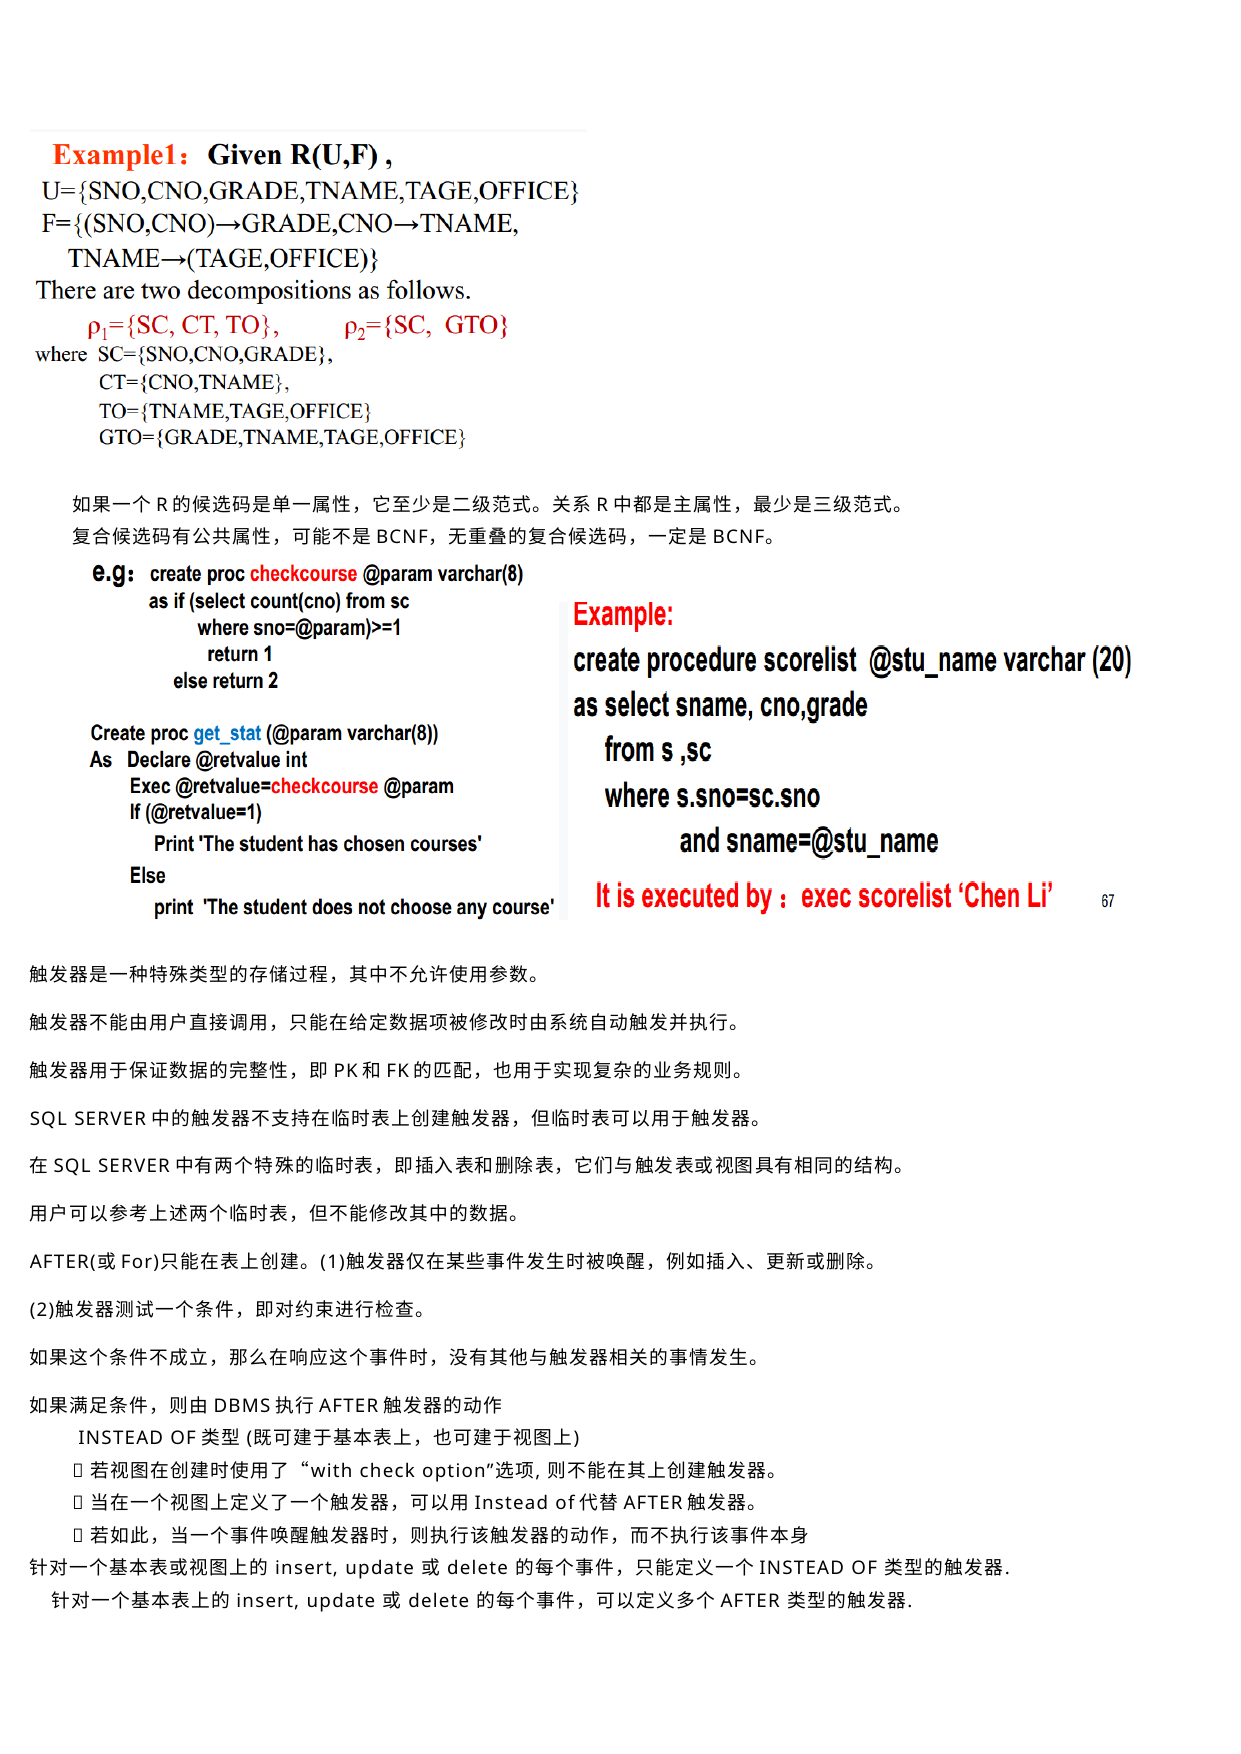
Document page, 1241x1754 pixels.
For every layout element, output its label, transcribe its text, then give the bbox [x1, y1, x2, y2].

text 如果满足条件，则由DBMS执行AFTER触发器的动作 [29, 1388, 1211, 1420]
text 复合候选码有公共属性，可能不是BCNF，无重叠的复合候选码，一定是BCNF。 [29, 519, 1211, 552]
text  若视图在创建时使用了“with check option”选项, 则不能在其上创建触发器。 [29, 1453, 1211, 1485]
text 在SQL SERVER中有两个特殊的临时表，即插入表和删除表，它们与触发表或视图具有相同的结构。 [29, 1148, 1211, 1181]
text INSTEAD OF类型 (既可建于基本表上，也可建于视图上) [29, 1420, 1211, 1453]
text (2)触发器测试一个条件，即对约束进行检查。 [29, 1292, 1211, 1324]
text 触发器不能由用户直接调用，只能在给定数据项被修改时由系统自动触发并执行。 [29, 1005, 1211, 1038]
picture [29, 129, 587, 472]
text AFTER(或For)只能在表上创建。(1)触发器仅在某些事件发生时被唤醒，例如插入、更新或删除。 [29, 1244, 1211, 1277]
text 触发器用于保证数据的完整性，即PK和FK的匹配，也用于实现复杂的业务规则。 [29, 1053, 1211, 1085]
text 如果这个条件不成立，那么在响应这个事件时，没有其他与触发器相关的事情发生。 [29, 1340, 1211, 1372]
text 针对一个基本表或视图上的 insert, update 或 delete 的每个事件，只能定义一个INSTEAD OF 类型的触发器. [29, 1550, 1211, 1583]
text 触发器是一种特殊类型的存储过程，其中不允许使用参数。 [29, 957, 1211, 990]
text SQL SERVER中的触发器不支持在临时表上创建触发器，但临时表可以用于触发器。 [29, 1101, 1211, 1133]
text  当在一个视图上定义了一个触发器，可以用Instead of代替AFTER触发器。 [29, 1485, 1211, 1518]
text 用户可以参考上述两个临时表，但不能修改其中的数据。 [29, 1196, 1211, 1229]
text 如果一个R的候选码是单一属性，它至少是二级范式。关系R中都是主属性，最少是三级范式。 [29, 487, 1211, 519]
picture [72, 552, 1131, 920]
text 针对一个基本表上的 insert, update 或 delete 的每个事件，可以定义多个AFTER 类型的触发器. [29, 1583, 1211, 1615]
text  若如此，当一个事件唤醒触发器时，则执行该触发器的动作，而不执行该事件本身 [29, 1518, 1211, 1550]
